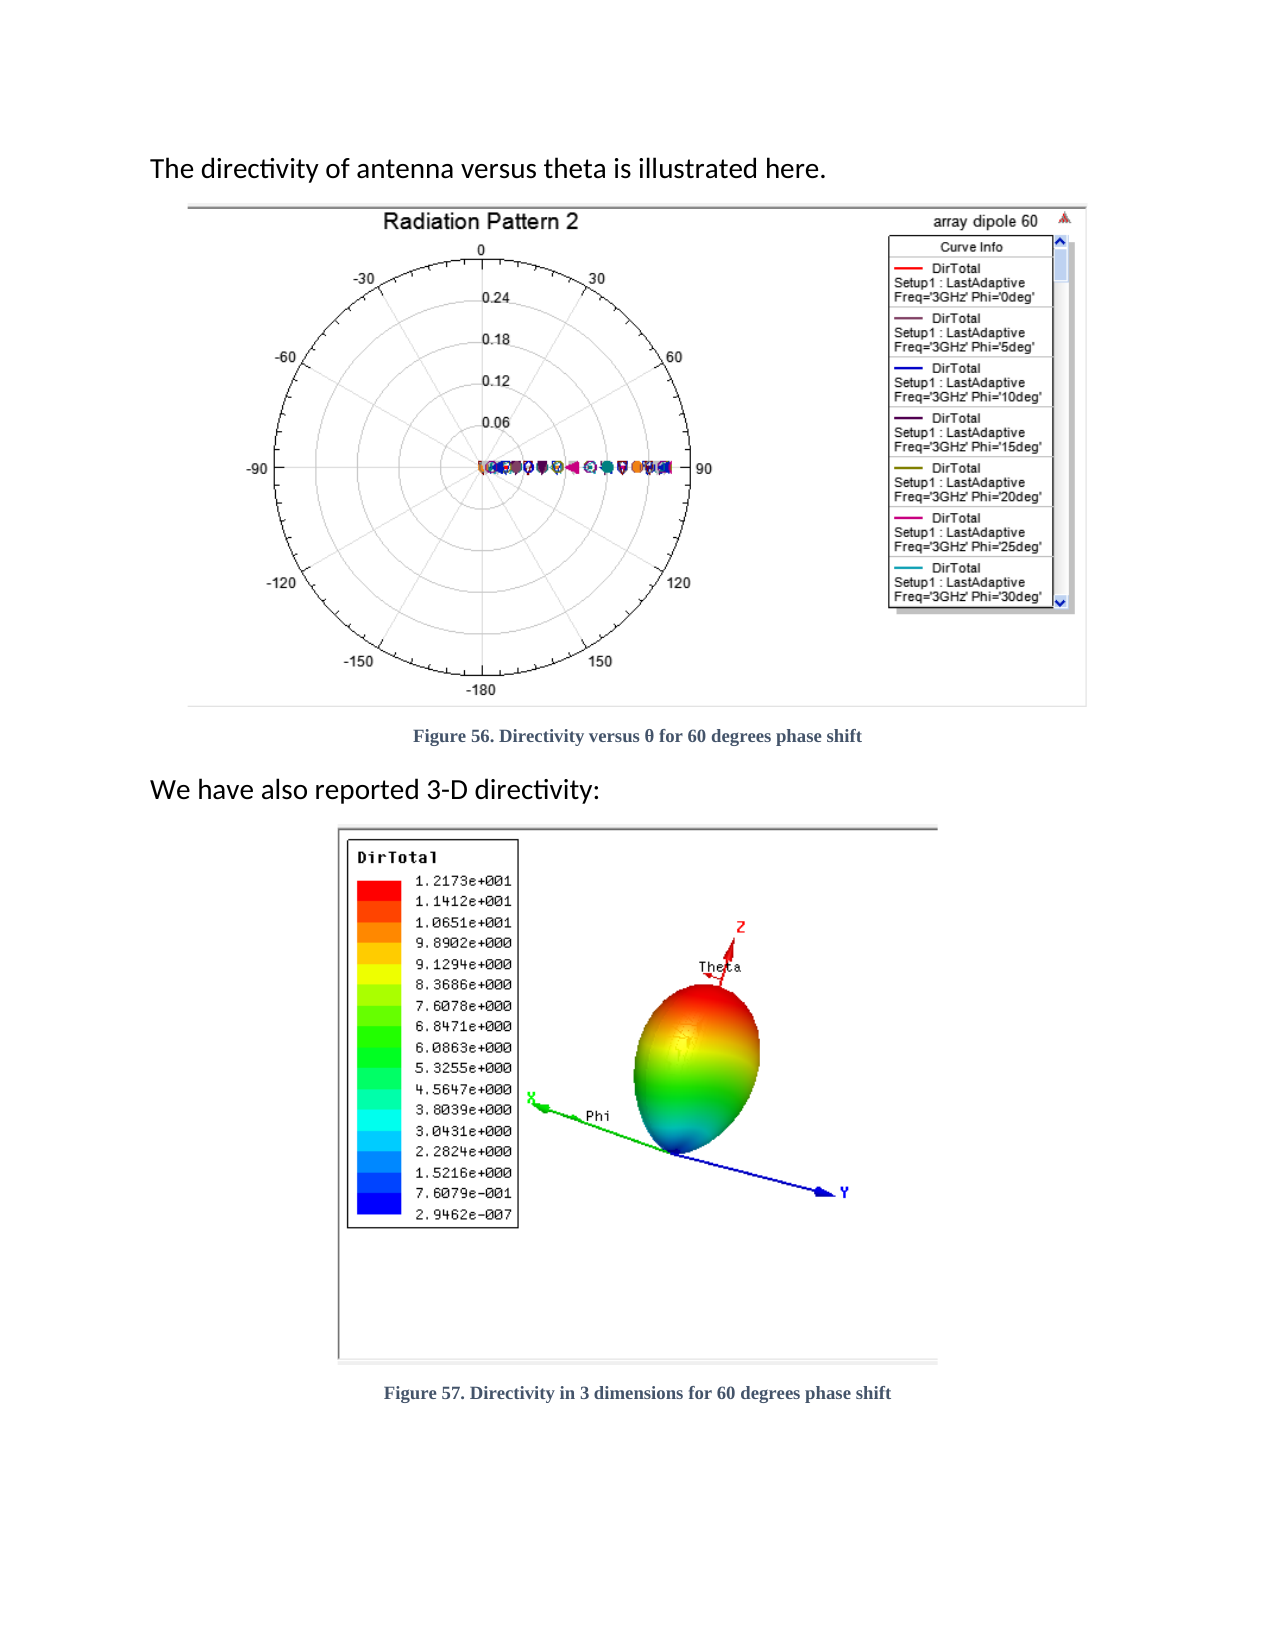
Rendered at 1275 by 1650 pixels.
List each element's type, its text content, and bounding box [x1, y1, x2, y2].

picture [187, 203, 1088, 707]
picture [337, 824, 938, 1365]
text The directivity of antenna versus theta is illustrated here. [150, 150, 1125, 186]
text We have also reported 3-D directivity: [150, 771, 1125, 807]
